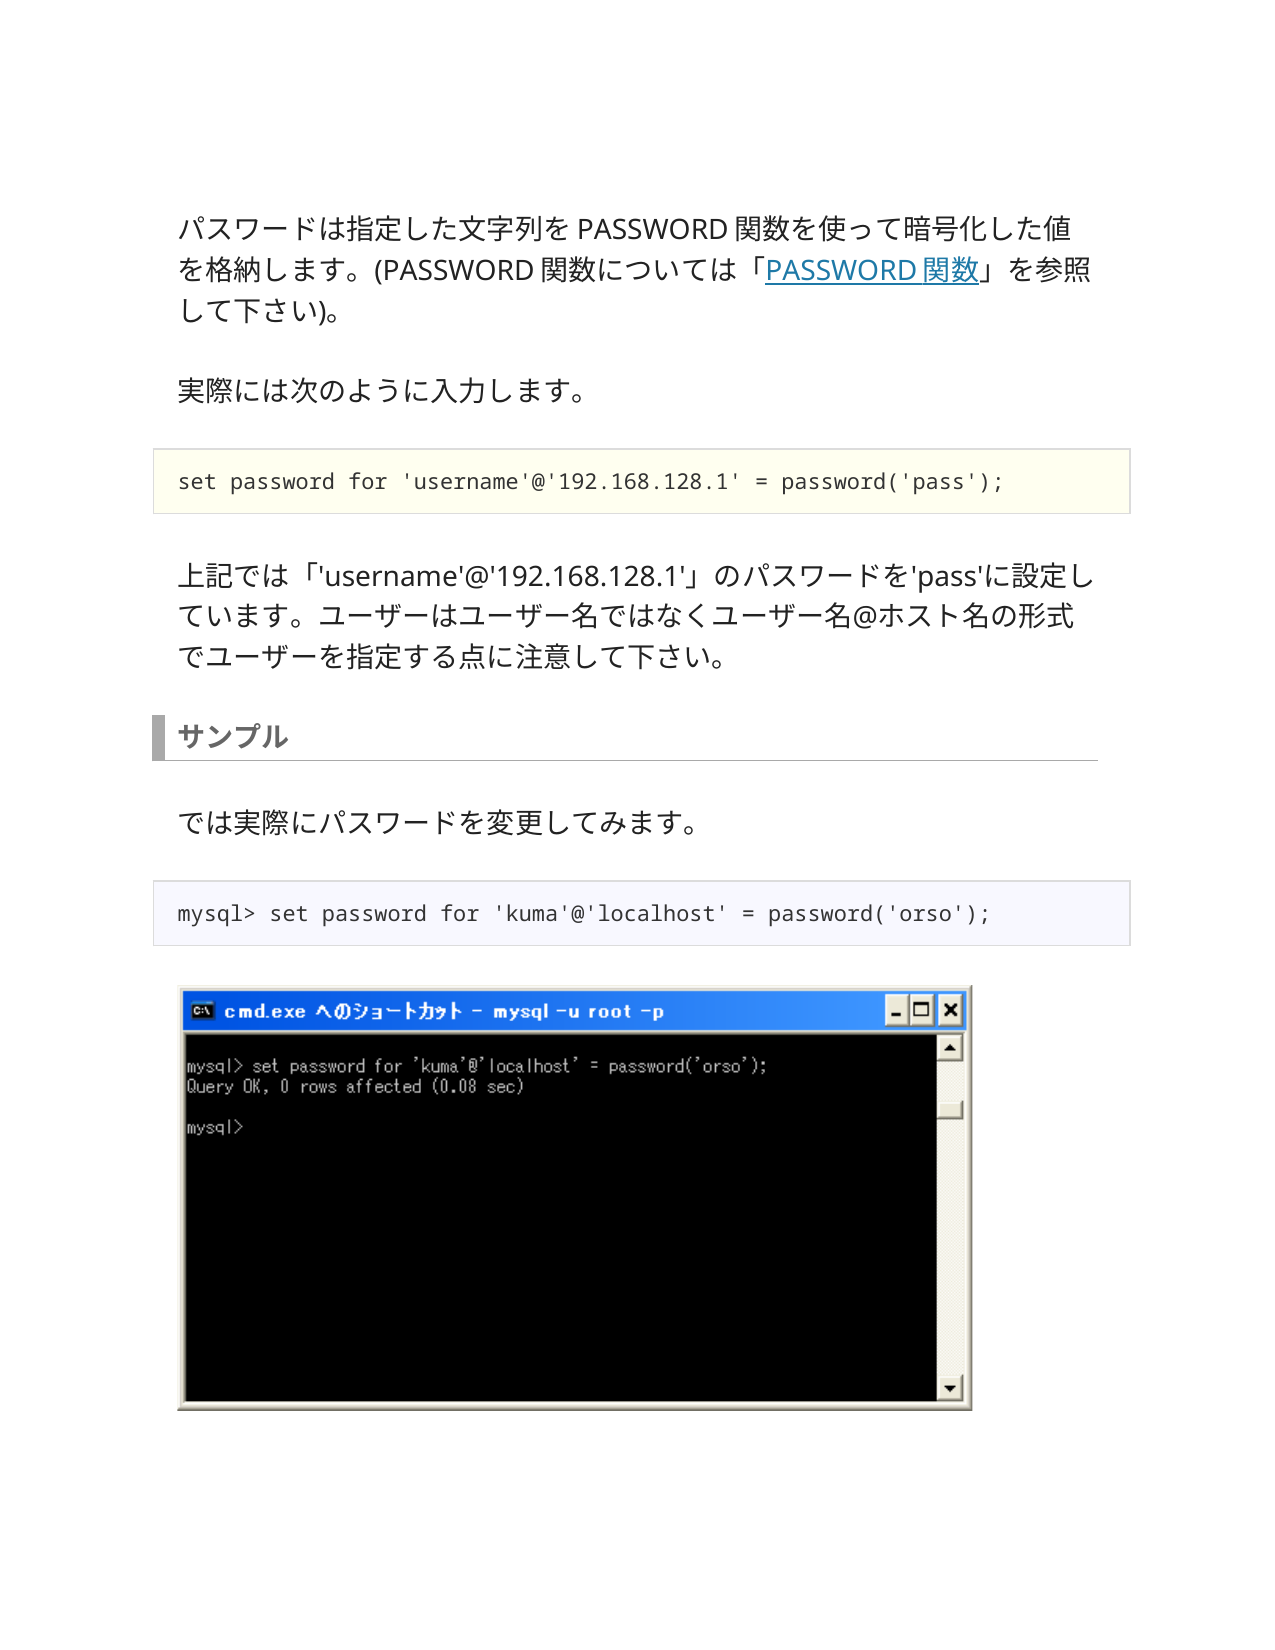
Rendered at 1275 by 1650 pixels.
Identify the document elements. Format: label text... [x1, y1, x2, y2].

text サンプル [165, 715, 1098, 760]
picture [177, 985, 973, 1411]
text mysql> set password for 'kuma'@'localhost' = password('orso'); [154, 882, 1129, 945]
text set password for 'username'@'192.168.128.1' = password('pass'); [154, 450, 1129, 513]
text パスワードは指定した文字列をPASSWORD関数を使って暗号化した値を格納します。(PASSWORD関数については「PASSWORD関数」を参照して下さい)。 [177, 207, 1098, 329]
text 上記では「'username'@'192.168.128.1'」のパスワードを'pass'に設定しています。ユーザーはユーザー名ではなくユーザー名@ホスト名の形式でユーザーを指定する点に注意して下さい。 [177, 553, 1098, 676]
text では実際にパスワードを変更してみます。 [177, 800, 1098, 841]
text 実際には次のように入力します。 [177, 368, 1098, 409]
